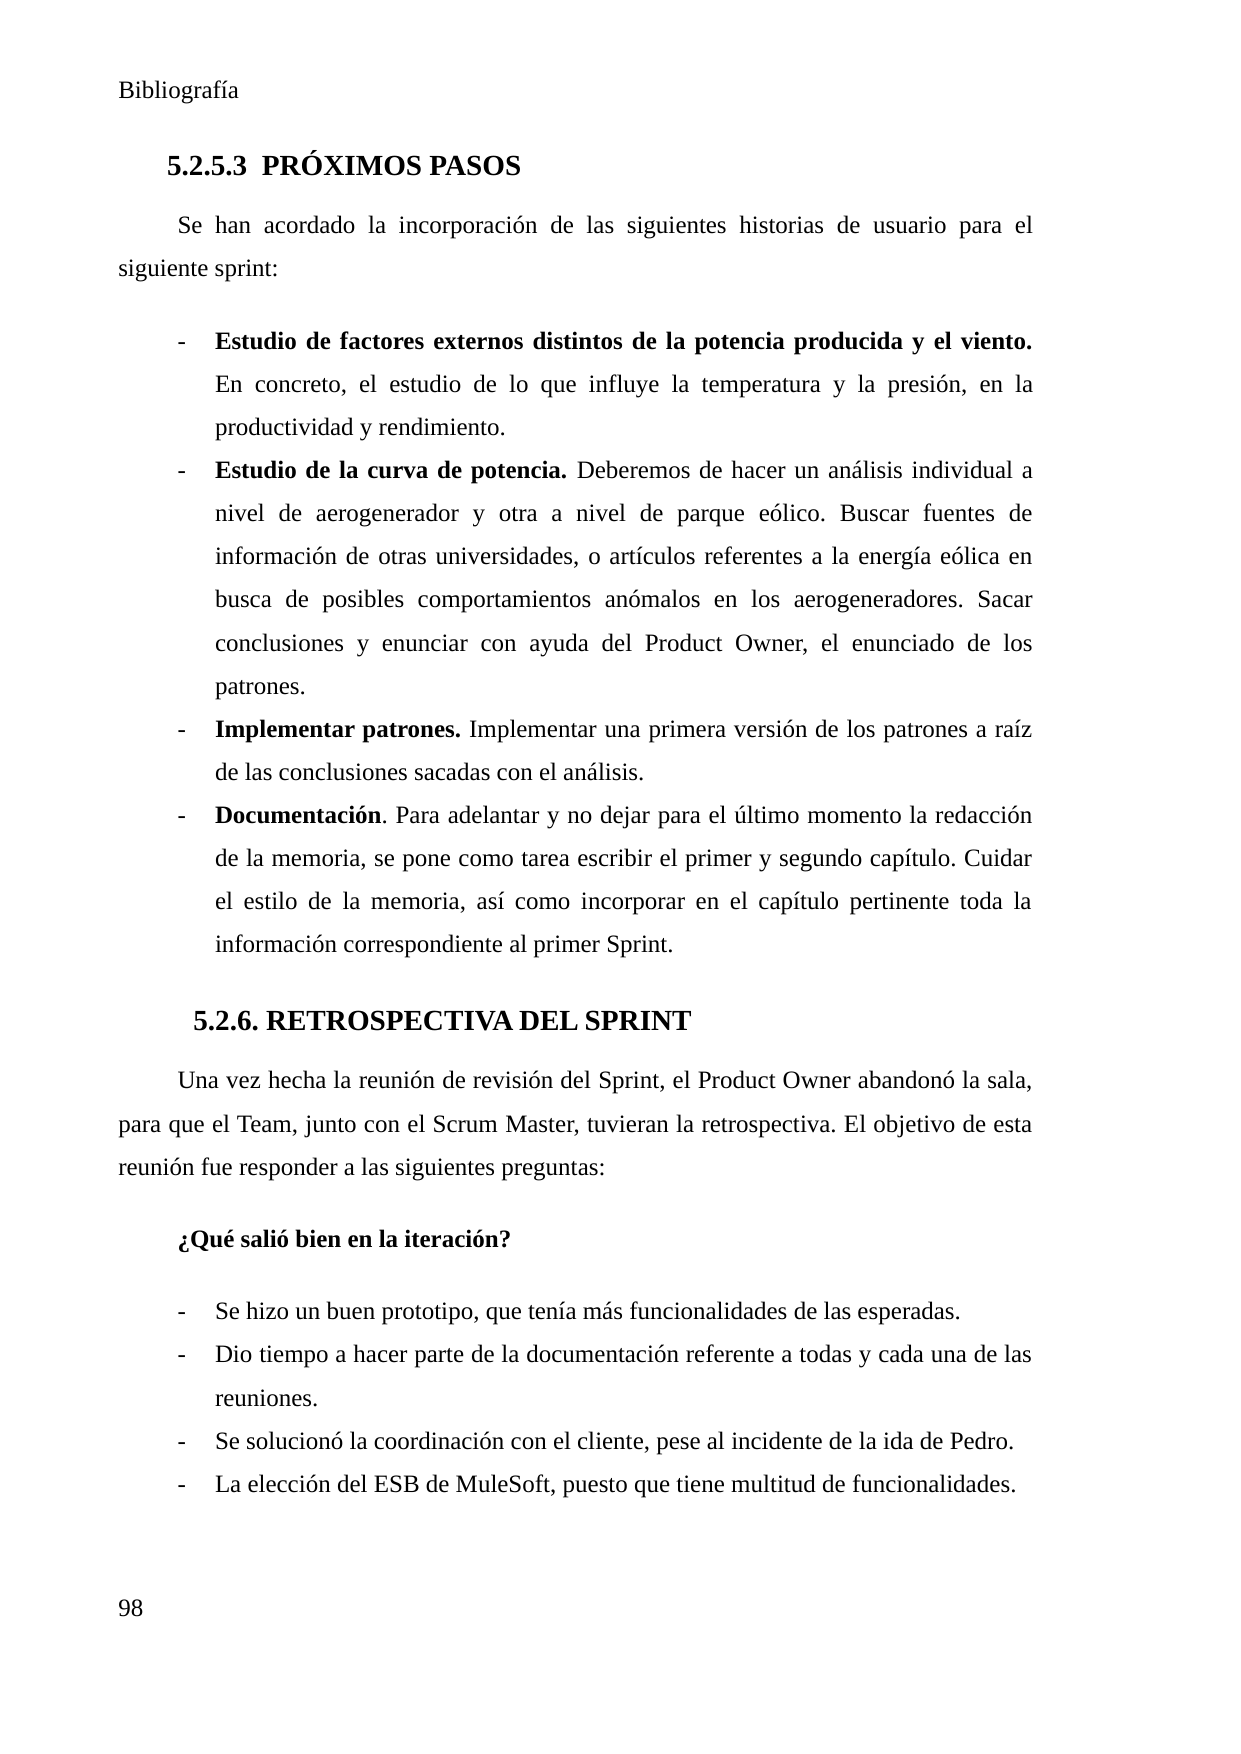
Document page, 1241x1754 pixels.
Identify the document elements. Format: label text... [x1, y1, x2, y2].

text ¿Qué salió bien en la iteración? [118, 1224, 1033, 1253]
list Retrospectiva del Sprint [193, 1003, 1033, 1036]
text Próximos pasos [159, 148, 1033, 181]
list Estudio de la curva de potencia. Deberemos de hacer un análisis individual a nivel de aerogenerador y otra a nivel de parque eólico. Buscar fuentes de información de otras universidades, o artículos referentes a la energía eólica en busca de posibles comportamientos anómalos en los aerogeneradores. Sacar conclusiones y enunciar con ayuda del Product Owner, el enunciado de los patrones. [177, 455, 1033, 699]
list Se solucionó la coordinación con el cliente, pese al incidente de la ida de Pedro. [177, 1426, 1033, 1454]
list Dio tiempo a hacer parte de la documentación referente a todas y cada una de las reuniones. [177, 1339, 1033, 1411]
list Implementar patrones. Implementar una primera versión de los patrones a raíz de las conclusiones sacadas con el análisis. [177, 714, 1033, 786]
list Documentación. Para adelantar y no dejar para el último momento la redacción de la memoria, se pone como tarea escribir el primer y segundo capítulo. Cuidar el estilo de la memoria, así como incorporar en el capítulo pertinente toda la información correspondiente al primer Sprint. [177, 800, 1033, 958]
list Estudio de factores externos distintos de la potencia producida y el viento. En concreto, el estudio de lo que influye la temperatura y la presión, en la productividad y rendimiento. [177, 326, 1033, 441]
list Se hizo un buen prototipo, que tenía más funcionalidades de las esperadas. [177, 1296, 1033, 1325]
text Se han acordado la incorporación de las siguientes historias de usuario para el siguiente sprint: [118, 210, 1033, 282]
list La elección del ESB de MuleSoft, puesto que tiene multitud de funcionalidades. [177, 1469, 1033, 1498]
text Una vez hecha la reunión de revisión del Sprint, el Product Owner abandonó la sala, para que el Team, junto con el Scrum Master, tuvieran la retrospectiva. El objetivo de esta reunión fue responder a las siguientes preguntas: [118, 1066, 1033, 1181]
